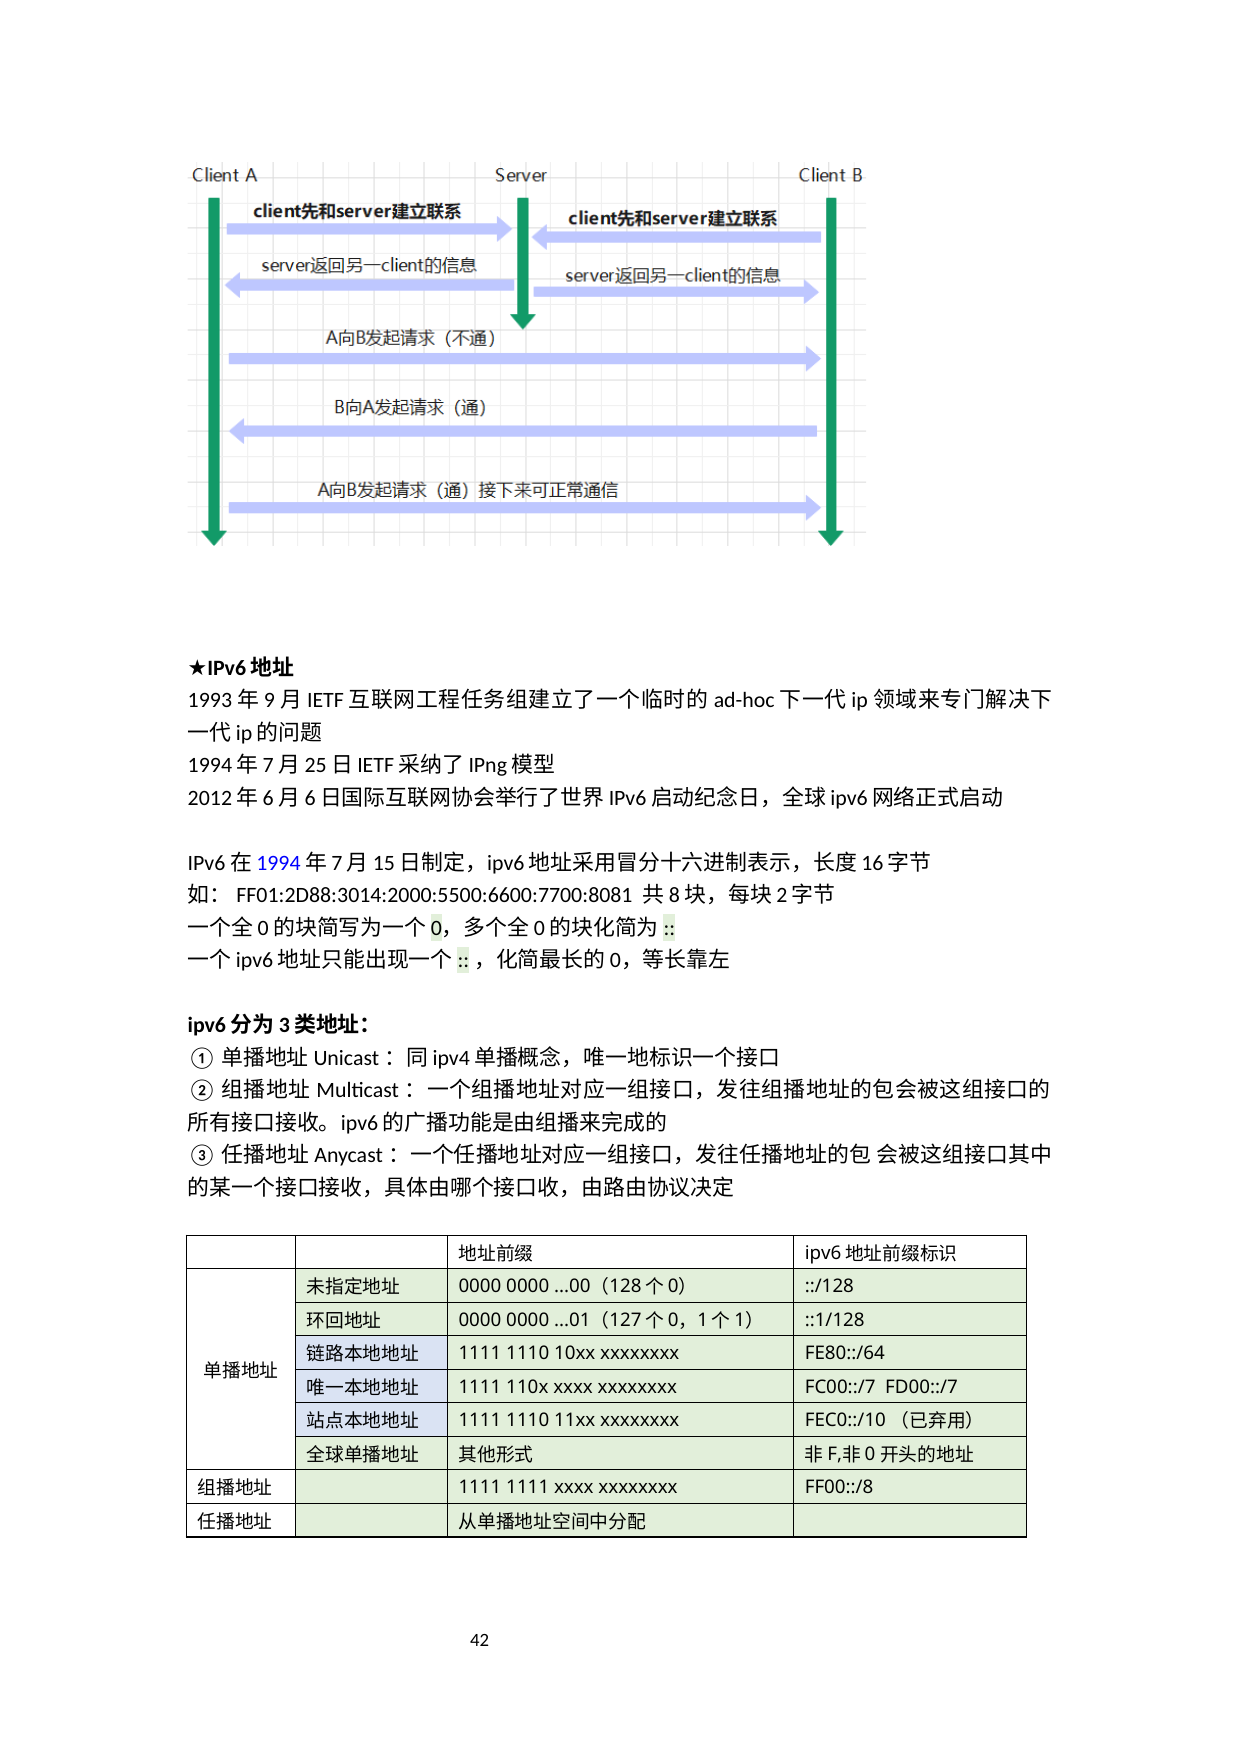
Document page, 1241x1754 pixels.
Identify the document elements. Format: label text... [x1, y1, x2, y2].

table_cell FC00::/7 FD00::/7 [794, 1370, 1026, 1402]
table_cell [794, 1504, 1026, 1536]
table_cell 1111 1110 11xx xxxxxxxx [448, 1403, 793, 1436]
text 1994年7月25日IETF采纳了IPng模型 [187, 747, 1053, 779]
table_cell 0000 0000 ...01（127个0，1个1） [448, 1303, 793, 1335]
table_cell 未指定地址 [296, 1269, 447, 1302]
table_cell FE80::/64 [794, 1336, 1026, 1369]
table_cell 链路本地地址 [296, 1336, 447, 1369]
text ★IPv6地址 [187, 649, 1053, 682]
table_header [187, 1236, 295, 1268]
text 一个全0的块简写为一个0，多个全0的块化简为 :: [187, 909, 1053, 942]
table_cell 从单播地址空间中分配 [448, 1504, 793, 1536]
text ipv6分为3类地址： [187, 1007, 1053, 1039]
table_cell 站点本地地址 [296, 1403, 447, 1436]
table_cell 1111 1111 xxxx xxxxxxxx [448, 1470, 793, 1503]
table_cell FEC0::/10 （已弃用） [794, 1403, 1026, 1436]
table_header [296, 1236, 447, 1268]
table_cell 1111 110x xxxx xxxxxxxx [448, 1370, 793, 1402]
table_cell 组播地址 [187, 1470, 295, 1503]
picture [187, 162, 867, 546]
table_cell 其他形式 [448, 1437, 793, 1469]
table_cell 单播地址 [187, 1269, 295, 1469]
table_cell 任播地址 [187, 1504, 295, 1536]
table_cell ::/128 [794, 1269, 1026, 1302]
text 2012年6月6日国际互联网协会举行了世界IPv6启动纪念日，全球ipv6网络正式启动 [187, 779, 1053, 812]
table_cell [296, 1470, 447, 1503]
text ①单播地址 Unicast ：同ipv4单播概念，唯一地标识一个接口 [187, 1039, 1053, 1072]
text 1993年9月IETF互联网工程任务组建立了一个临时的ad-hoc下一代ip领域来专门解决下一代ip的问题 [187, 682, 1053, 747]
text 如： FF01:2D88:3014:2000:5500:6600:7700:8081 共8块，每块2字节 [187, 877, 1053, 909]
table_cell 环回地址 [296, 1303, 447, 1335]
text IPv6在1994年7月15日制定，ipv6地址采用冒分十六进制表示，长度16字节 [187, 844, 1053, 877]
table_cell FF00::/8 [794, 1470, 1026, 1503]
table_cell 1111 1110 10xx xxxxxxxx [448, 1336, 793, 1369]
table_cell 非F,非0 开头的地址 [794, 1437, 1026, 1469]
text ③任播地址 Anycast ：一个任播地址对应一组接口，发往任播地址的包 会被这组接口其中的某一个接口接收，具体由哪个接口收，由路由协议决定 [187, 1137, 1053, 1202]
table_cell ::1/128 [794, 1303, 1026, 1335]
table_cell [296, 1504, 447, 1536]
table_cell 全球单播地址 [296, 1437, 447, 1469]
table_header ipv6地址前缀标识 [794, 1236, 1026, 1268]
text 一个ipv6地址只能出现一个 :: ，化简最长的0，等长靠左 [187, 942, 1053, 974]
table_header 地址前缀 [448, 1236, 793, 1268]
text ②组播地址 Multicast ：一个组播地址对应一组接口，发往组播地址的包会被这组接口的所有接口接收。ipv6的广播功能是由组播来完成的 [187, 1072, 1053, 1137]
table_cell 唯一本地地址 [296, 1370, 447, 1402]
table_cell 0000 0000 ...00（128个0） [448, 1269, 793, 1302]
